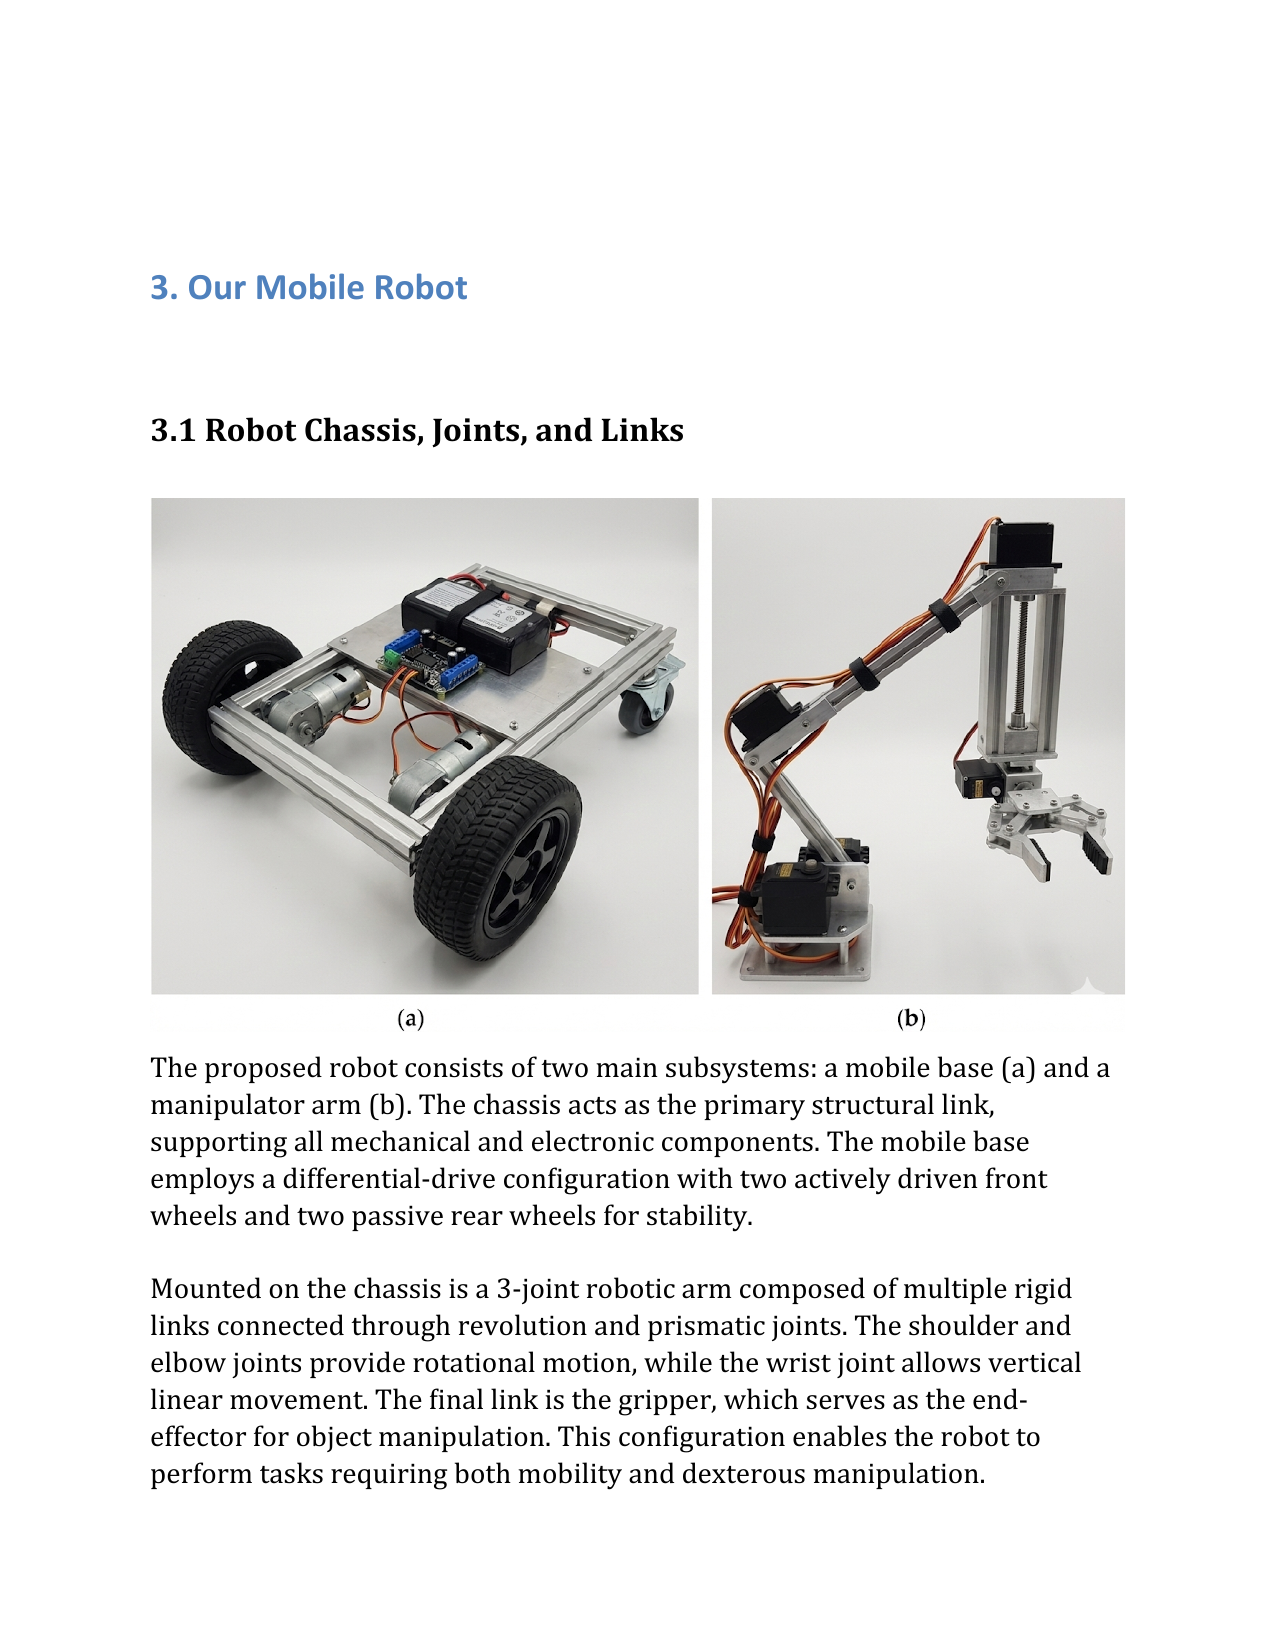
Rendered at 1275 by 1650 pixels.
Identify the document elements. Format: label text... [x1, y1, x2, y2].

subtitle 3.1 Robot Chassis, Joints, and Links [150, 410, 1125, 449]
picture [150, 498, 1125, 1032]
text 3. Our Mobile Robot [150, 263, 1125, 308]
text The proposed robot consists of two main subsystems: a mobile base (a) and a manipulator arm (b). The chassis acts as the primary structural link, supporting all mechanical and electronic components. The mobile base employs a differential-drive configuration with two actively driven front wheels and two passive rear wheels for stability. Mounted on the chassis is a 3-joint robotic arm composed of multiple rigid links connected through revolution and prismatic joints. The shoulder and elbow joints provide rotational motion, while the wrist joint allows vertical linear movement. The final link is the gripper, which serves as the end-effector for object manipulation. This configuration enables the robot to perform tasks requiring both mobility and dexterous manipulation. [150, 1050, 1125, 1490]
